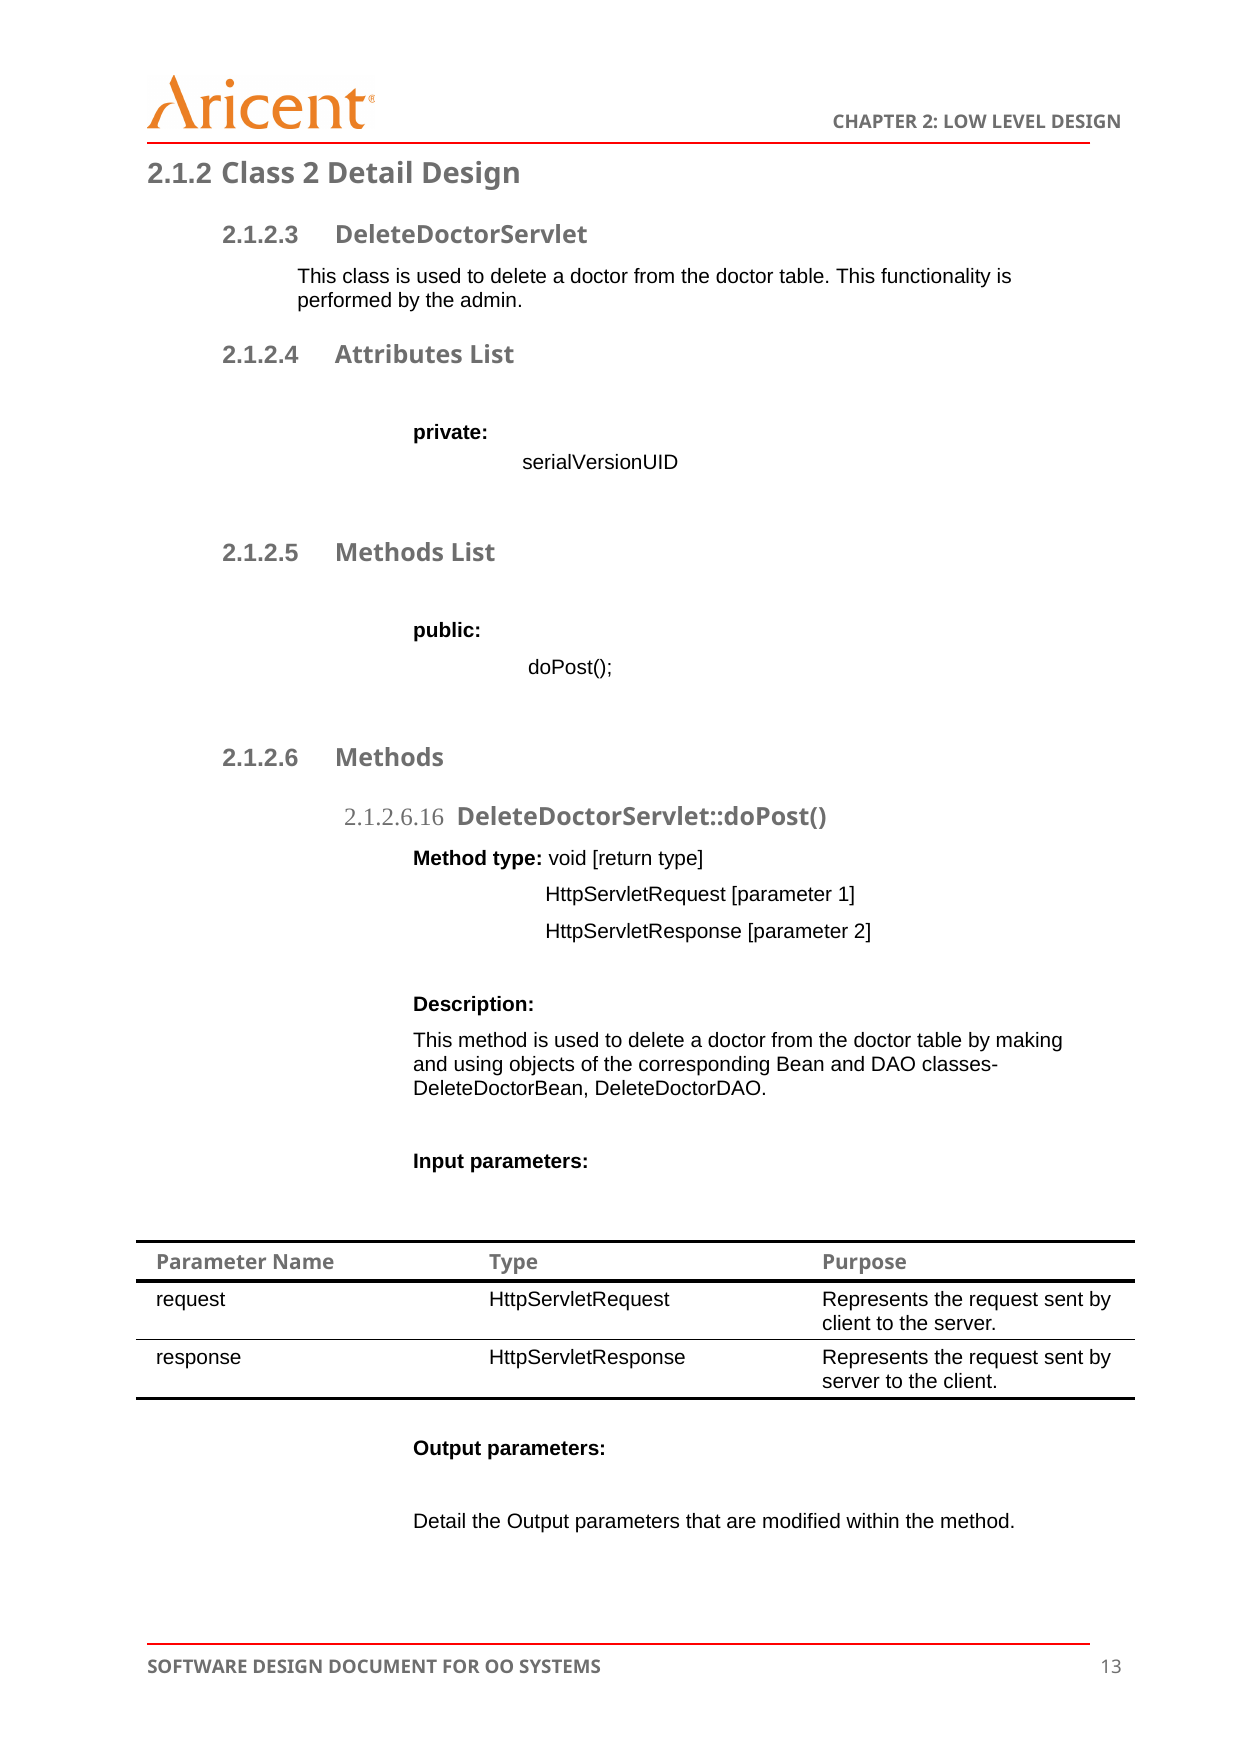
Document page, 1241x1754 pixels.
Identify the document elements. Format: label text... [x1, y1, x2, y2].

subtitle Methods List [222, 535, 1090, 569]
text serialVersionUID [297, 450, 1090, 474]
subtitle Class 2 Detail Design [147, 152, 1090, 192]
picture [147, 75, 375, 129]
table_cell HttpServletResponse [469, 1340, 802, 1397]
text HttpServletResponse [parameter 2] [522, 918, 1090, 942]
text Description: [413, 991, 1090, 1015]
text Detail the Output parameters that are modified within the method. [413, 1509, 1090, 1533]
text doPost(); [413, 654, 1090, 678]
text Input parameters: [413, 1149, 1090, 1173]
table_cell Represents the request sent by client to the server. [802, 1283, 1135, 1339]
subtitle Methods [222, 740, 1090, 774]
table_cell Represents the request sent by server to the client. [802, 1340, 1135, 1397]
subtitle Attributes List [222, 336, 1090, 371]
table_cell response [136, 1340, 469, 1397]
subtitle DeleteDoctorServlet::doPost() [344, 799, 1090, 833]
text This method is used to delete a doctor from the doctor table by making and using objects of the corresponding Bean and DAO classes- DeleteDoctorBean, DeleteDoctorDAO. [413, 1028, 1090, 1100]
text HttpServletRequest [parameter 1] [413, 882, 1090, 906]
text public: [413, 618, 1090, 642]
table_header Purpose [802, 1243, 1135, 1279]
text private: [413, 419, 1090, 443]
table_cell request [136, 1283, 469, 1339]
table_header Parameter Name [136, 1243, 469, 1279]
subtitle DeleteDoctorServlet [222, 217, 1090, 251]
text This class is used to delete a doctor from the doctor table. This functionality is performed by the admin. [297, 263, 1090, 311]
table_header Type [469, 1243, 802, 1279]
text Output parameters: [413, 1436, 1090, 1460]
text Method type: void [return type] [413, 846, 1090, 869]
table_cell HttpServletRequest [469, 1283, 802, 1339]
